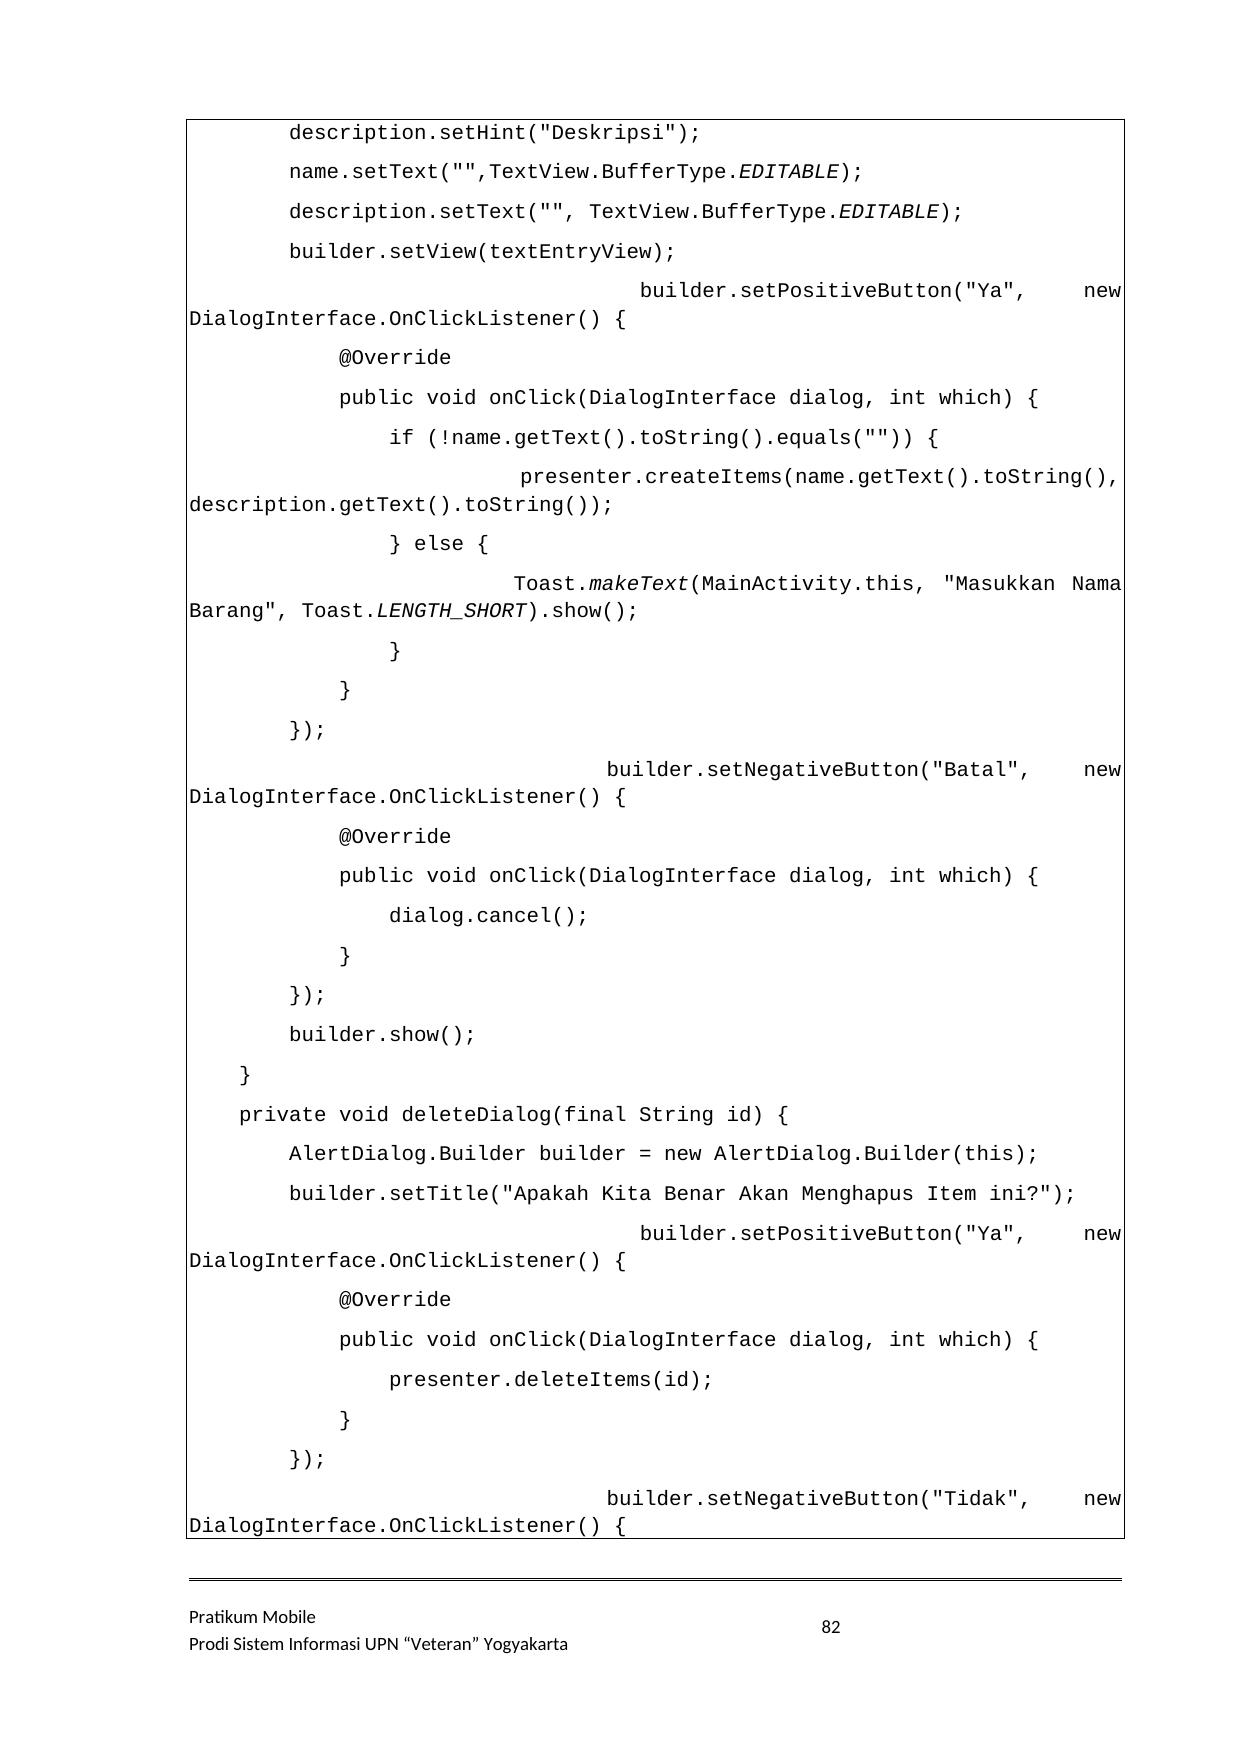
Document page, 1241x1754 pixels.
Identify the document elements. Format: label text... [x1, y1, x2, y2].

text }); [187, 716, 1124, 743]
text public void onClick(DialogInterface dialog, int which) { [187, 862, 1124, 889]
text } [187, 1405, 1124, 1432]
text builder.setTitle("Apakah Kita Benar Akan Menghapus Item ini?"); [187, 1180, 1124, 1207]
text AlertDialog.Builder builder = new AlertDialog.Builder(this); [187, 1140, 1124, 1167]
text builder.setPositiveButton("Ya", new DialogInterface.OnClickListener() { [187, 1219, 1124, 1273]
text } [187, 637, 1124, 663]
text } [187, 942, 1124, 968]
text if (!name.getText().toString().equals("")) { [187, 423, 1124, 450]
text builder.setView(textEntryView); [187, 238, 1124, 264]
text presenter.createItems(name.getText().toString(), description.getText().toString()); [187, 463, 1124, 517]
text private void deleteDialog(final String id) { [187, 1100, 1124, 1127]
text } else { [187, 530, 1124, 557]
text @Override [187, 1286, 1124, 1313]
text public void onClick(DialogInterface dialog, int which) { [187, 384, 1124, 411]
text name.setText("",TextView.BufferType.EDITABLE); [187, 158, 1124, 185]
text builder.setNegativeButton("Tidak", new DialogInterface.OnClickListener() { [187, 1485, 1124, 1538]
text builder.show(); [187, 1021, 1124, 1048]
text Toast.makeText(MainActivity.this, "Masukkan Nama Barang", Toast.LENGTH_SHORT).show(); [187, 570, 1124, 624]
text builder.setPositiveButton("Ya", new DialogInterface.OnClickListener() { [187, 277, 1124, 331]
text @Override [187, 344, 1124, 371]
text } [187, 676, 1124, 703]
text } [187, 1061, 1124, 1087]
text }); [187, 1445, 1124, 1472]
text dialog.cancel(); [187, 902, 1124, 929]
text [187, 1326, 1124, 1353]
text @Override [187, 823, 1124, 849]
text presenter.deleteItems(id); [187, 1366, 1124, 1392]
text builder.setNegativeButton("Batal", new DialogInterface.OnClickListener() { [187, 756, 1124, 810]
text }); [187, 981, 1124, 1008]
text description.setHint("Deskripsi"); [187, 120, 1124, 145]
text description.setText("", TextView.BufferType.EDITABLE); [187, 198, 1124, 225]
